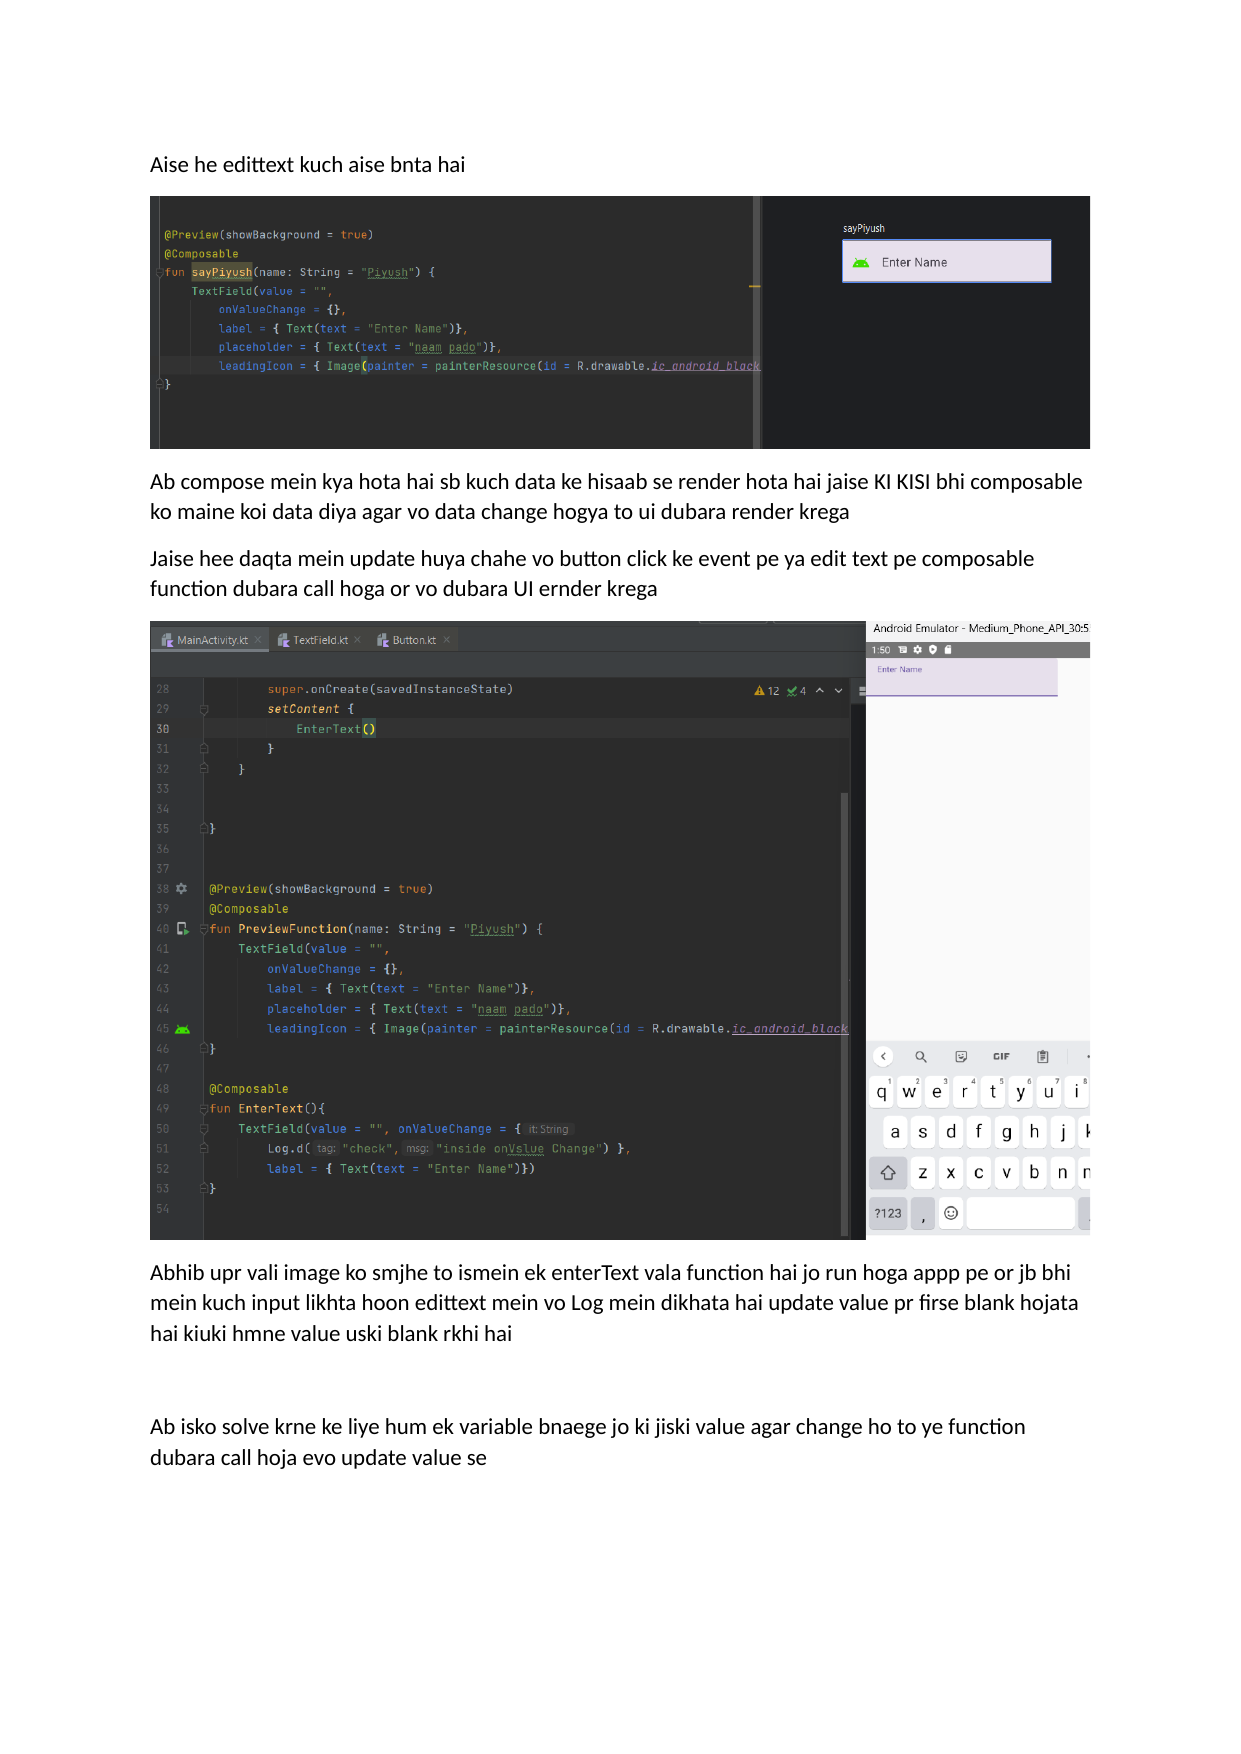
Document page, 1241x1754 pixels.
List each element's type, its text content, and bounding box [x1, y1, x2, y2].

text Ab isko solve krne ke liye hum ek variable bnaege jo ki jiski value agar change ho to ye function dubara call hoja evo update value se [150, 1412, 1090, 1471]
text Jaise hee daqta mein update huya chahe vo button click ke event pe ya edit text pe composable function dubara call hoga or vo dubara UI ernder krega [150, 544, 1090, 602]
text Aise he edittext kuch aise bnta hai [150, 150, 1090, 178]
picture [150, 621, 1091, 1240]
picture [150, 196, 1091, 449]
text Abhib upr vali image ko smjhe to ismein ek enterText vala function hai jo run hoga appp pe or jb bhi mein kuch input likhta hoon edittext mein vo Log mein dikhata hai update value pr firse blank hojata hai kiuki hmne value uski blank rkhi hai [150, 1258, 1090, 1347]
text Ab compose mein kya hota hai sb kuch data ke hisaab se render hota hai jaise KI KISI bhi composable ko maine koi data diya agar vo data change hogya to ui dubara render krega [150, 467, 1090, 525]
